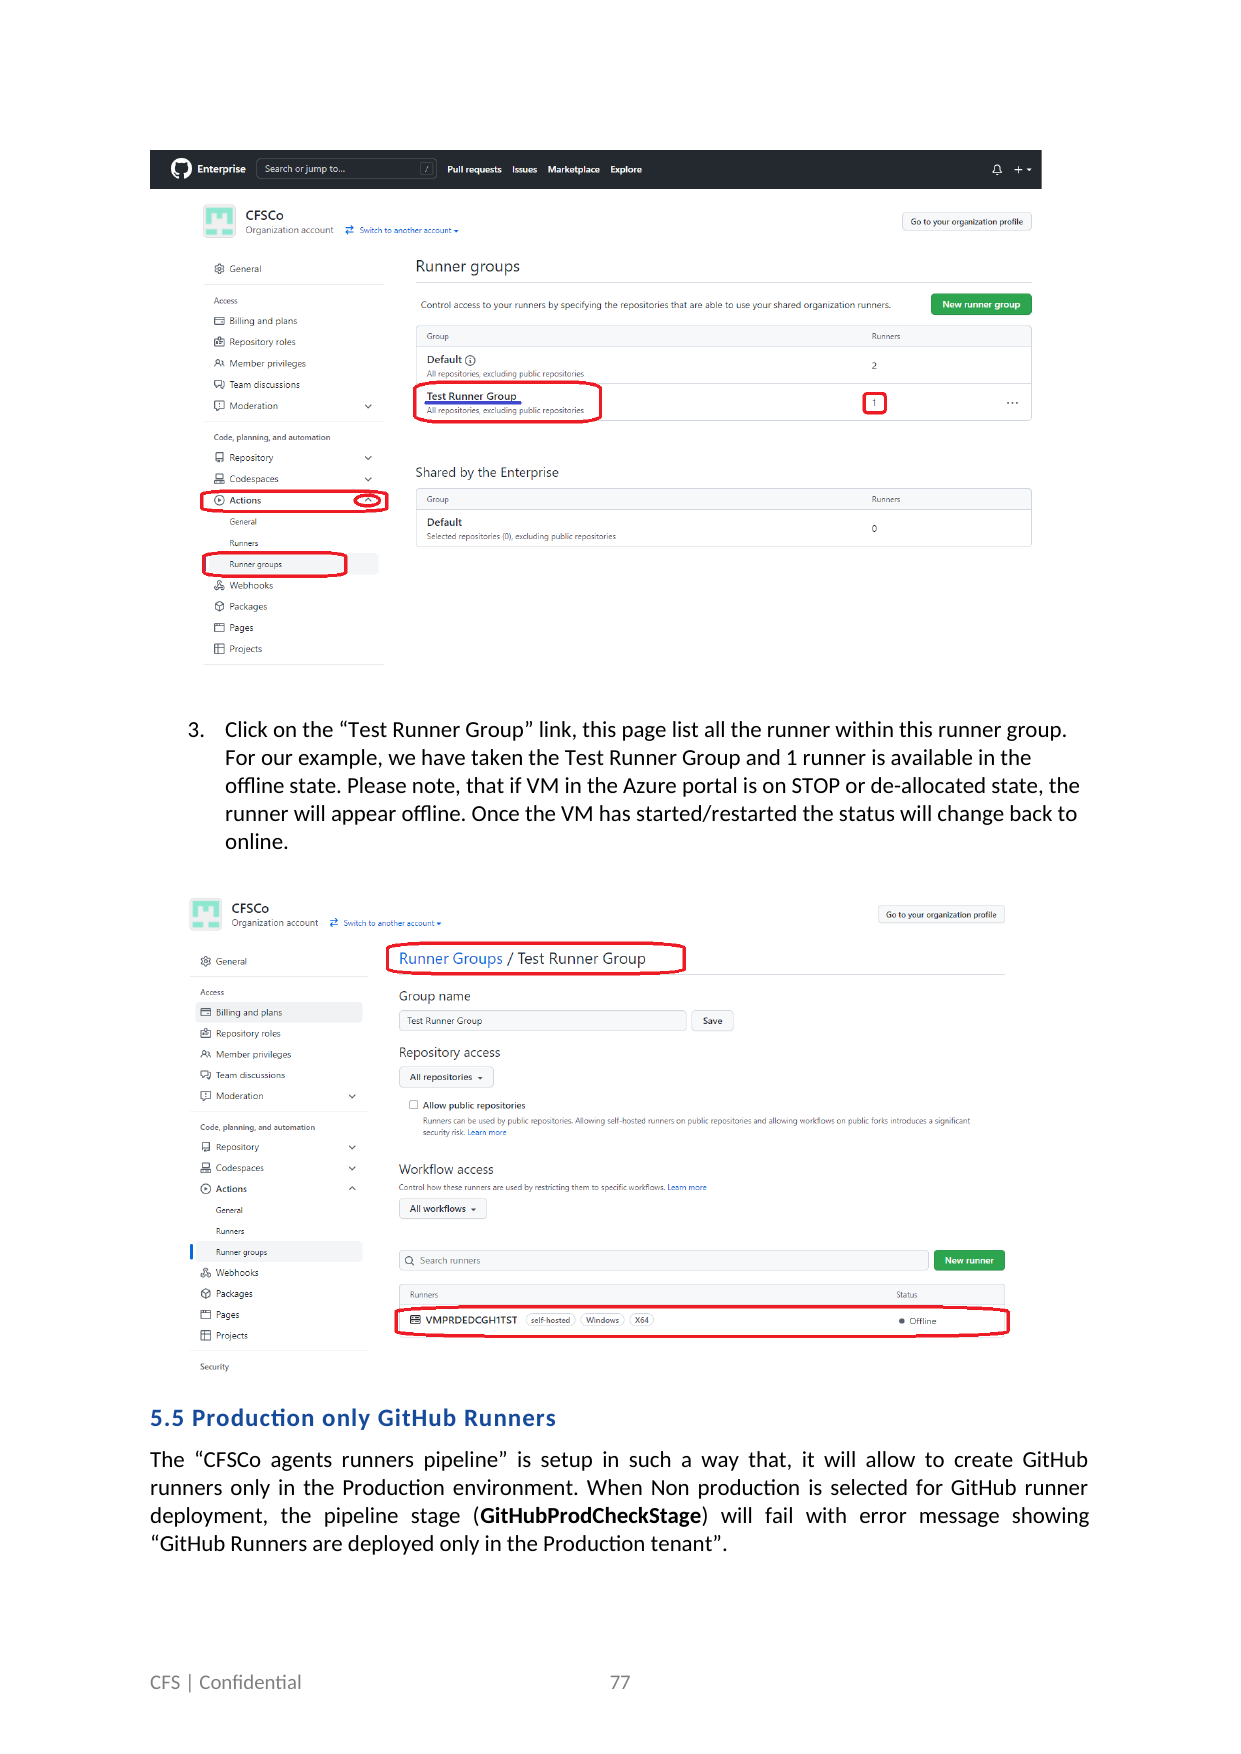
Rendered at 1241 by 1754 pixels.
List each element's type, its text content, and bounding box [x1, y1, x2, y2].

picture [150, 883, 1042, 1390]
text Production only GitHub Runners [150, 1402, 1090, 1432]
list Click on the “Test Runner Group” link, this page list all the runner within this runner group. For our example, we have taken the Test Runner Group and 1 runner is available in the offline state. Please note, that if VM in the Azure portal is on STOP or de-allocated state, the runner will appear offline. Once the VM has started/restarted the status will change back to online. [187, 715, 1090, 883]
picture [150, 150, 1042, 687]
text The “CFSCo agents runners pipeline” is setup in such a way that, it will allow to create GitHub runners only in the Production environment. When Non production is selected for GitHub runner deployment, the pipeline stage (GitHubProdCheckStage) will fail with error message showing “GitHub Runners are deployed only in the Production tenant”. [150, 1445, 1090, 1557]
